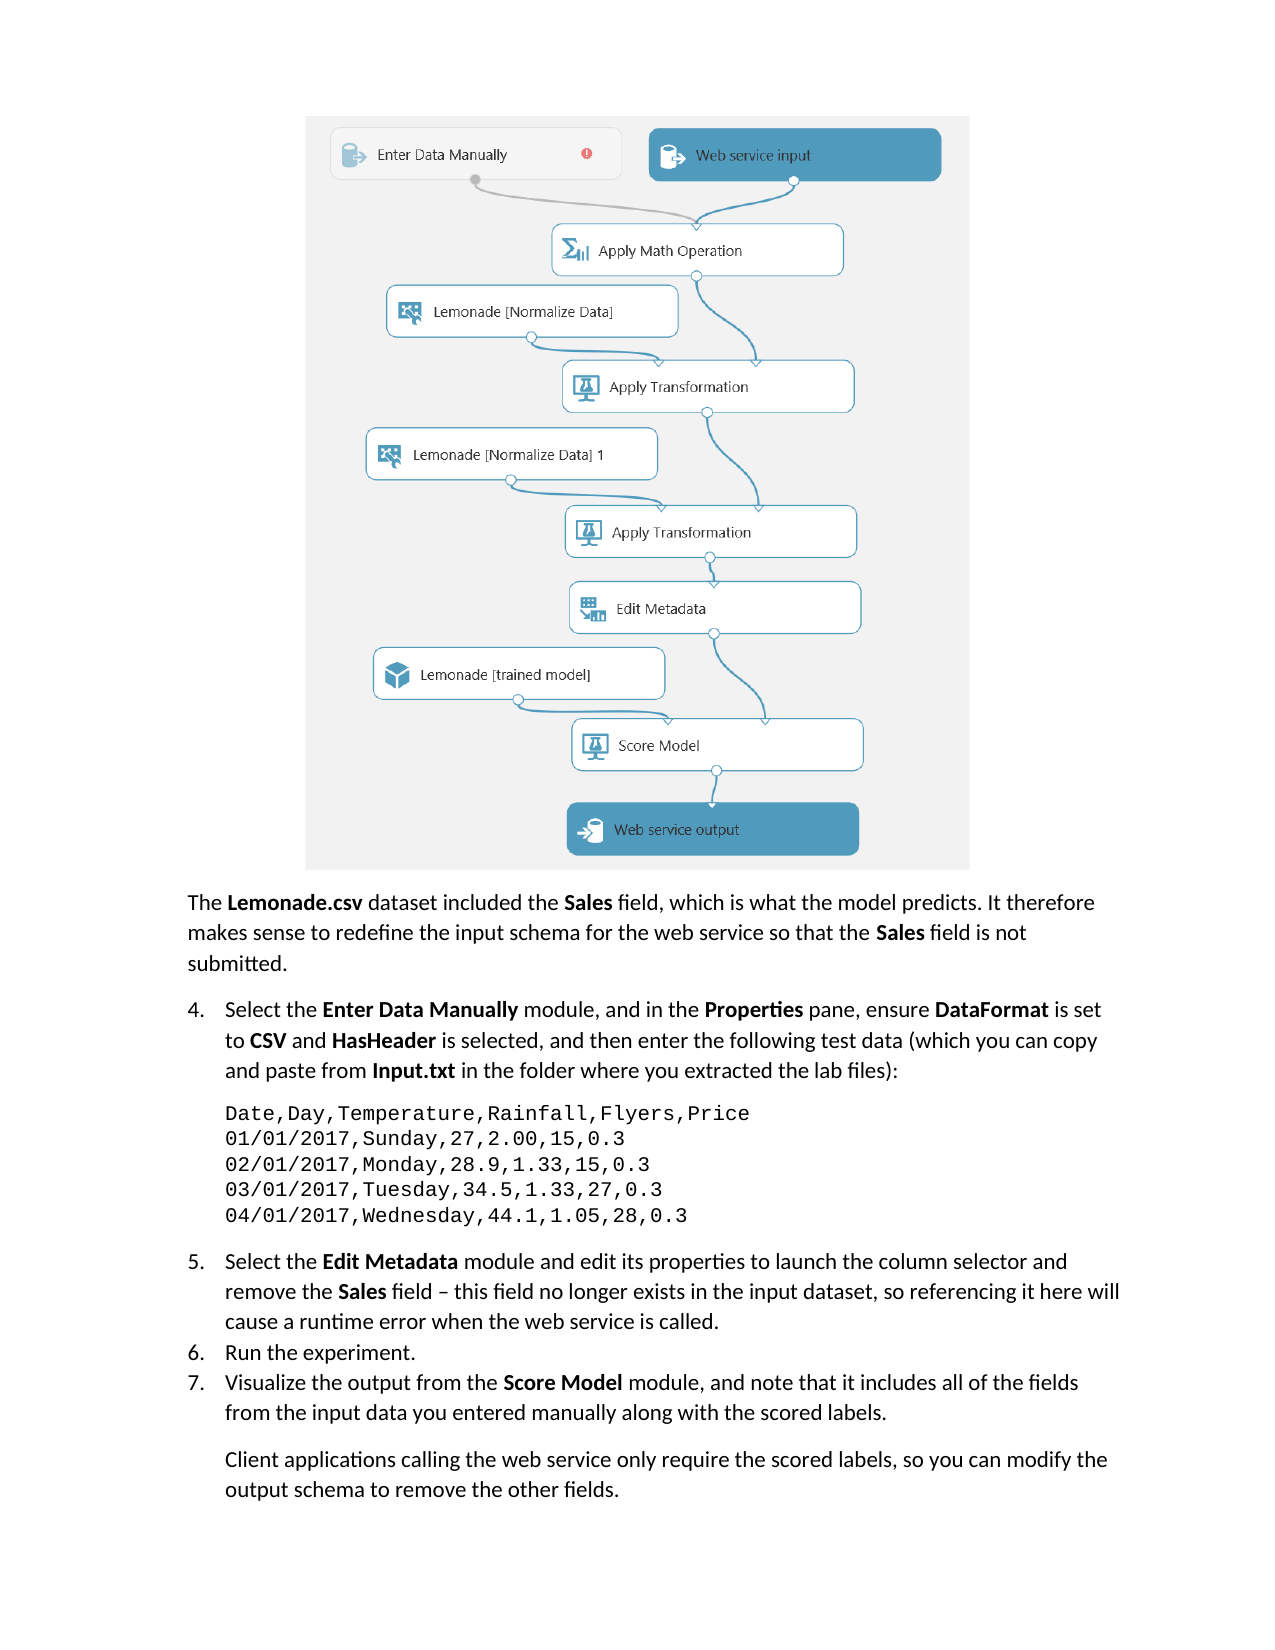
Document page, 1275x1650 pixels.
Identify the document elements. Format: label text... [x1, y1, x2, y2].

text Client applications calling the web service only require the scored labels, so you can modify the output schema to remove the other fields. [225, 1445, 1125, 1503]
text Date,Day,Temperature,Rainfall,Flyers,Price [225, 1103, 1125, 1126]
list Select the Enter Data Manually module, and in the Properties pane, ensure DataFormat is set to CSV and HasHeader is selected, and then enter the following test data (which you can copy and paste from Input.txt in the folder where you extracted the lab files): [187, 996, 1125, 1084]
list Visualize the output from the Score Model module, and note that it includes all of the fields from the input data you entered manually along with the scored labels. [187, 1368, 1125, 1426]
text The Lemonade.csv dataset included the Sales field, which is what the model predicts. It therefore makes sense to redefine the input schema for the web service so that the Sales field is not submitted. [187, 888, 1125, 977]
picture [305, 116, 970, 870]
list Run the experiment. [187, 1338, 1125, 1366]
list Select the Edit Metadata module and edit its properties to launch the column selector and remove the Sales field – this field no longer exists in the input dataset, so referencing it here will cause a runtime error when the web service is called. [187, 1247, 1125, 1336]
text 02/01/2017,Monday,28.9,1.33,15,0.3 [225, 1154, 1125, 1177]
text 04/01/2017,Wednesday,44.1,1.05,28,0.3 [225, 1205, 1125, 1228]
text 03/01/2017,Tuesday,34.5,1.33,27,0.3 [225, 1179, 1125, 1203]
text 01/01/2017,Sunday,27,2.00,15,0.3 [225, 1128, 1125, 1152]
